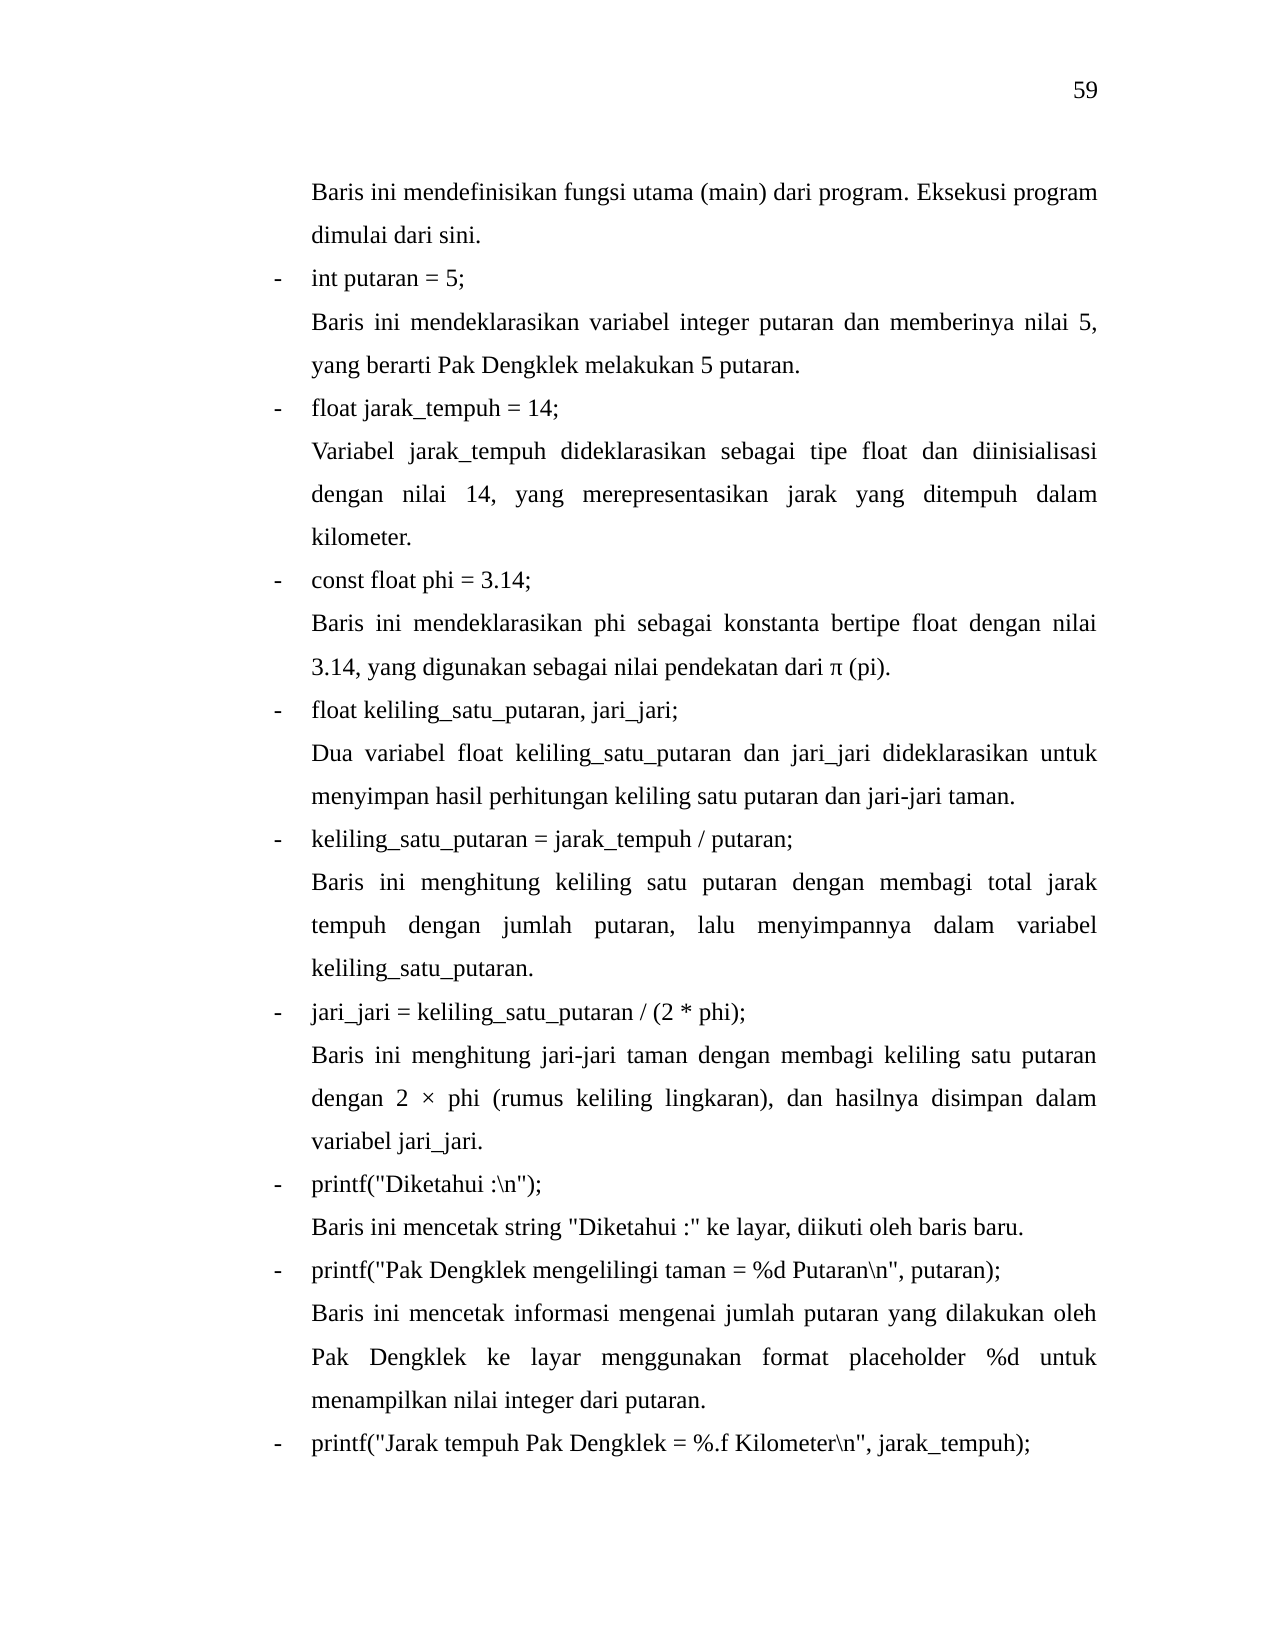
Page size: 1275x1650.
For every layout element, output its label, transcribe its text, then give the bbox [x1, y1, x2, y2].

list printf("Pak Dengklek mengelilingi taman = %d Putaran\n", putaran); [274, 1255, 1098, 1284]
list int putaran = 5; [274, 263, 1098, 292]
list Baris ini mencetak string "Diketahui :" ke layar, diikuti oleh baris baru. [311, 1212, 1098, 1241]
list Baris ini mendeklarasikan phi sebagai konstanta bertipe float dengan nilai 3.14, yang digunakan sebagai nilai pendekatan dari π (pi). [311, 608, 1098, 680]
list float keliling_satu_putaran, jari_jari; [274, 695, 1098, 723]
list jari_jari = keliling_satu_putaran / (2 * phi); [274, 997, 1098, 1025]
list keliling_satu_putaran = jarak_tempuh / putaran; [274, 824, 1098, 853]
list Variabel jarak_tempuh dideklarasikan sebagai tipe float dan diinisialisasi dengan nilai 14, yang merepresentasikan jarak yang ditempuh dalam kilometer. [311, 436, 1098, 551]
list Baris ini mendeklarasikan variabel integer putaran dan memberinya nilai 5, yang berarti Pak Dengklek melakukan 5 putaran. [311, 307, 1098, 378]
list Baris ini mendefinisikan fungsi utama (main) dari program. Eksekusi program dimulai dari sini. [311, 177, 1098, 249]
list Baris ini menghitung jari-jari taman dengan membagi keliling satu putaran dengan 2 × phi (rumus keliling lingkaran), dan hasilnya disimpan dalam variabel jari_jari. [311, 1040, 1098, 1155]
list Baris ini menghitung keliling satu putaran dengan membagi total jarak tempuh dengan jumlah putaran, lalu menyimpannya dalam variabel keliling_satu_putaran. [311, 867, 1098, 982]
list printf("Diketahui :\n"); [274, 1169, 1098, 1198]
list float jarak_tempuh = 14; [274, 393, 1098, 422]
list printf("Jarak tempuh Pak Dengklek = %.f Kilometer\n", jarak_tempuh); [274, 1428, 1098, 1457]
list Baris ini mencetak informasi mengenai jumlah putaran yang dilakukan oleh Pak Dengklek ke layar menggunakan format placeholder %d untuk menampilkan nilai integer dari putaran. [311, 1298, 1098, 1413]
list const float phi = 3.14; [274, 565, 1098, 594]
list Dua variabel float keliling_satu_putaran dan jari_jari dideklarasikan untuk menyimpan hasil perhitungan keliling satu putaran dan jari-jari taman. [311, 738, 1098, 810]
